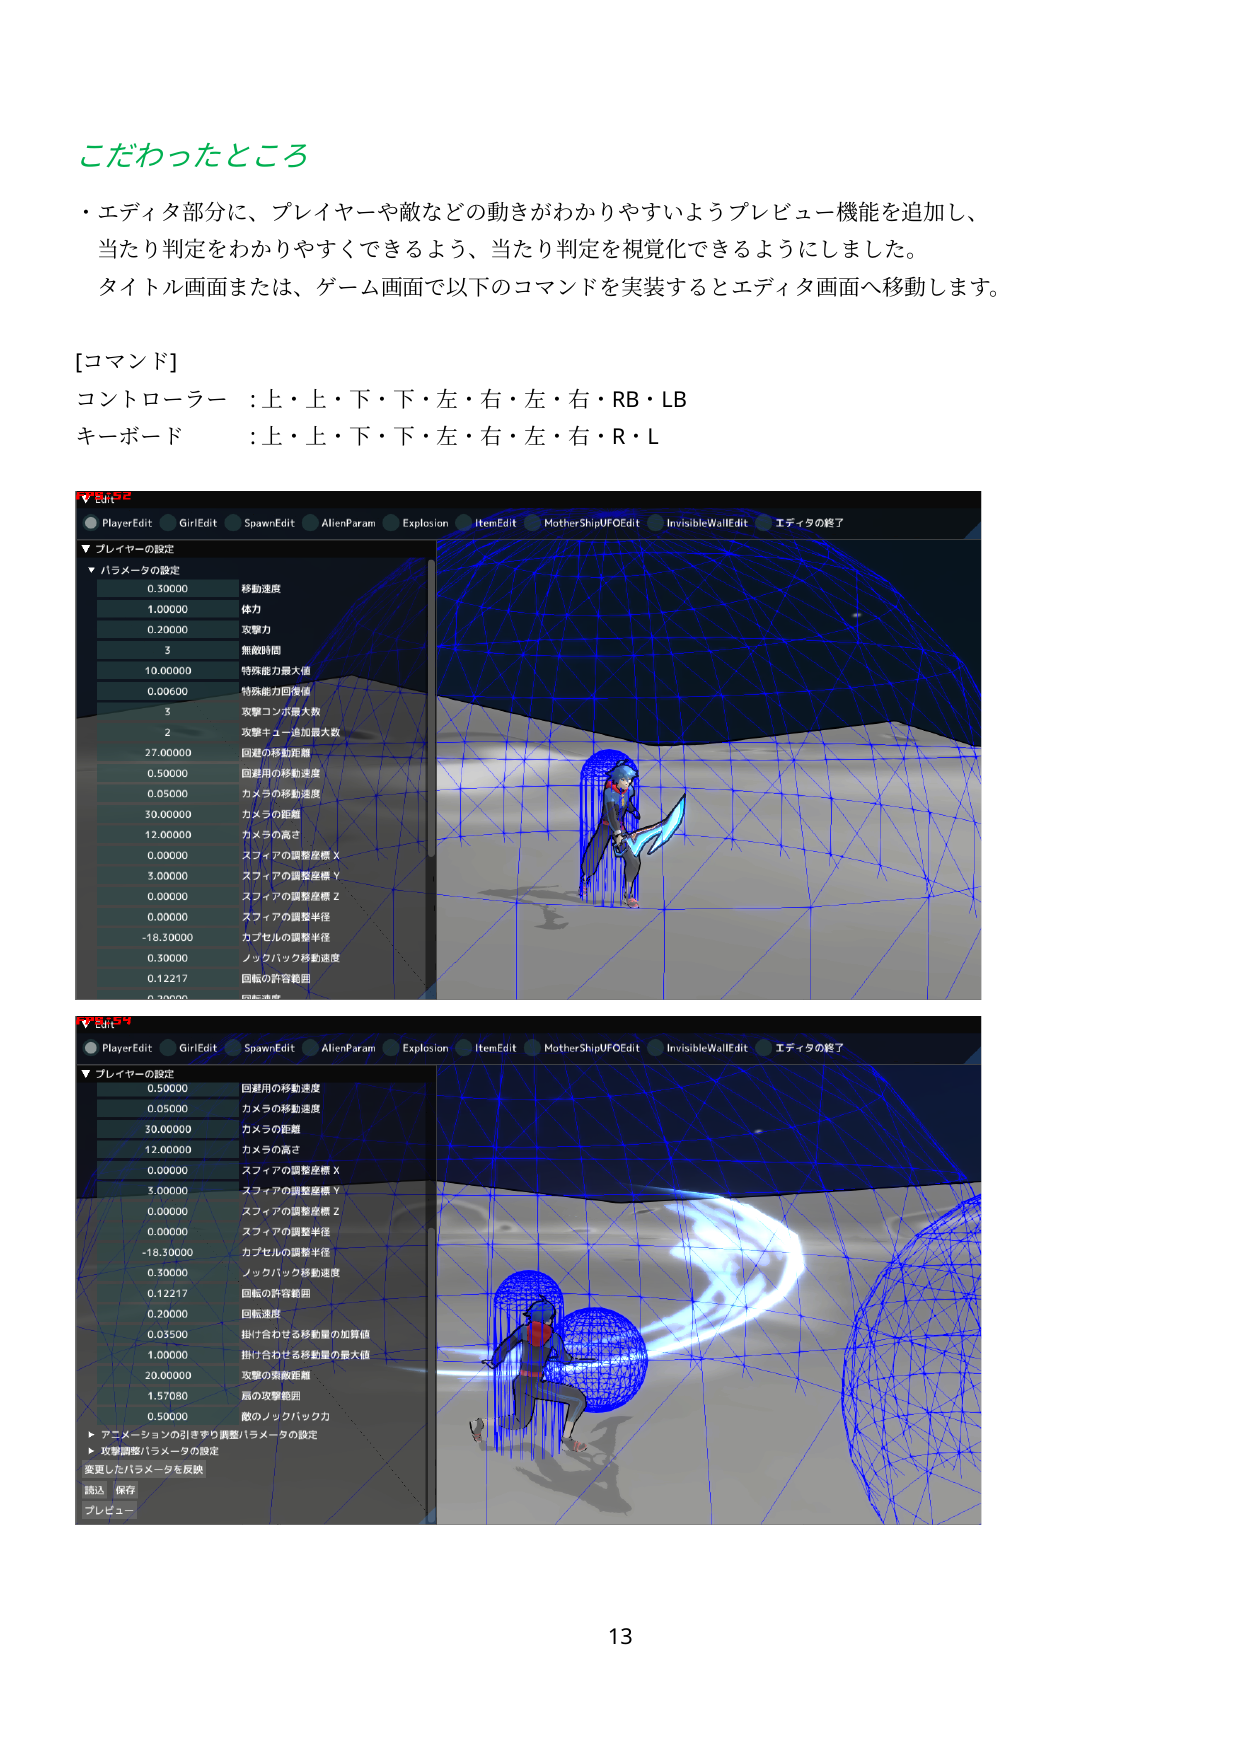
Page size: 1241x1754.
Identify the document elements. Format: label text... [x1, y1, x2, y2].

picture [75, 491, 982, 1000]
picture [75, 1016, 982, 1525]
text タイトル画面または、ゲーム画面で以下のコマンドを実装するとエディタ画面へ移動します。 [75, 267, 1165, 304]
text [コマンド] [75, 342, 1165, 379]
text コントローラー : 上・上・下・下・左・右・左・右・RB・LB [75, 379, 1165, 417]
subtitle こだわったところ [75, 117, 1165, 192]
text キーボード : 上・上・下・下・左・右・左・右・R・L [75, 417, 1165, 454]
text ・エディタ部分に、プレイヤーや敵などの動きがわかりやすいようプレビュー機能を追加し、 [75, 192, 1165, 229]
text 当たり判定をわかりやすくできるよう、当たり判定を視覚化できるようにしました。 [75, 229, 1165, 267]
